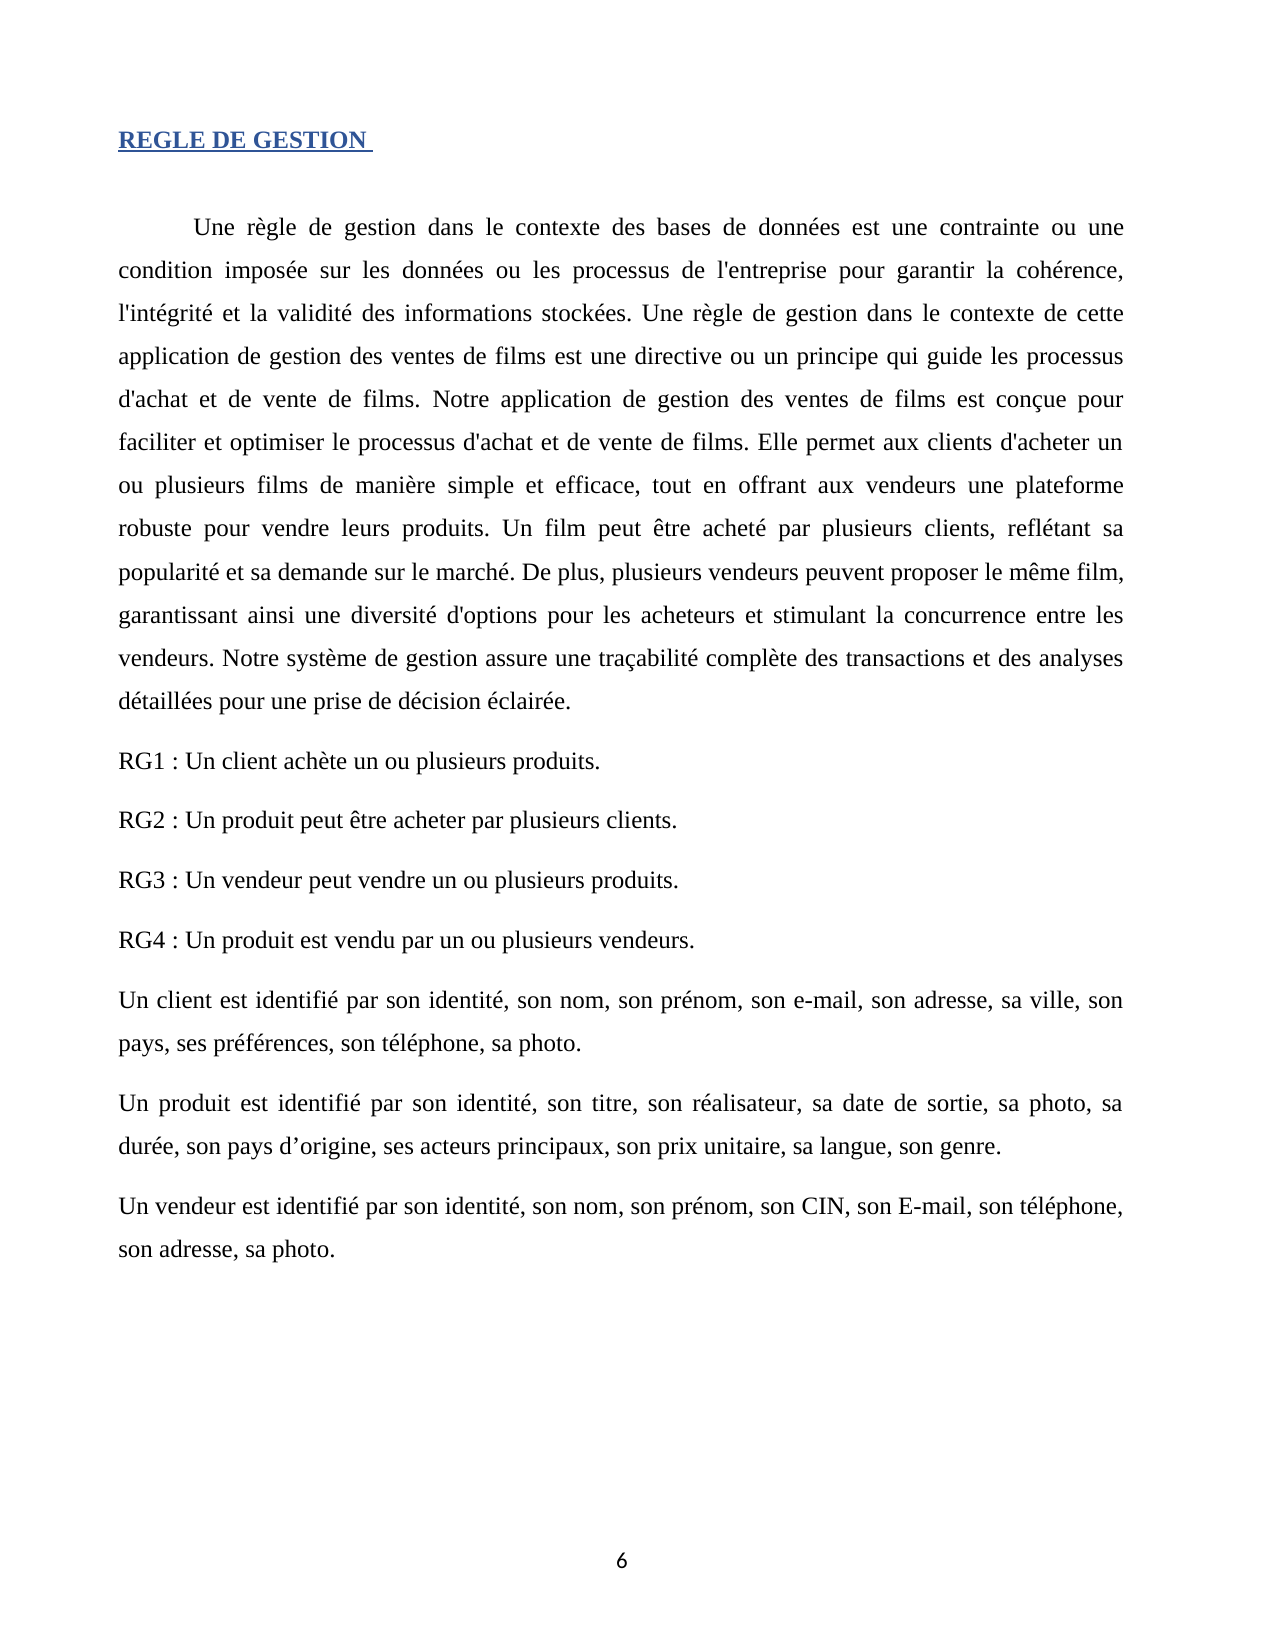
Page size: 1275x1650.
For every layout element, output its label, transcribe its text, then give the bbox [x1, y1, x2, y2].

text RG3 : Un vendeur peut vendre un ou plusieurs produits. [118, 865, 1125, 894]
text Un vendeur est identifié par son identité, son nom, son prénom, son CIN, son E-mail, son téléphone, son adresse, sa photo. [118, 1191, 1125, 1263]
text Un produit est identifié par son identité, son titre, son réalisateur, sa date de sortie, sa photo, sa durée, son pays d’origine, ses acteurs principaux, son prix unitaire, sa langue, son genre. [118, 1088, 1125, 1160]
subtitle REGLE DE GESTION [118, 125, 1125, 154]
text Un client est identifié par son identité, son nom, son prénom, son e-mail, son adresse, sa ville, son pays, ses préférences, son téléphone, sa photo. [118, 985, 1125, 1057]
text RG1 : Un client achète un ou plusieurs produits. [118, 746, 1125, 774]
text Une règle de gestion dans le contexte des bases de données est une contrainte ou une condition imposée sur les données ou les processus de l'entreprise pour garantir la cohérence, l'intégrité et la validité des informations stockées. Une règle de gestion dans le contexte de cette application de gestion des ventes de films est une directive ou un principe qui guide les processus d'achat et de vente de films. Notre application de gestion des ventes de films est conçue pour faciliter et optimiser le processus d'achat et de vente de films. Elle permet aux clients d'acheter un ou plusieurs films de manière simple et efficace, tout en offrant aux vendeurs une plateforme robuste pour vendre leurs produits. Un film peut être acheté par plusieurs clients, reflétant sa popularité et sa demande sur le marché. De plus, plusieurs vendeurs peuvent proposer le même film, garantissant ainsi une diversité d'options pour les acheteurs et stimulant la concurrence entre les vendeurs. Notre système de gestion assure une traçabilité complète des transactions et des analyses détaillées pour une prise de décision éclairée. [118, 212, 1125, 715]
text RG2 : Un produit peut être acheter par plusieurs clients. [118, 806, 1125, 834]
text RG4 : Un produit est vendu par un ou plusieurs vendeurs. [118, 925, 1125, 954]
